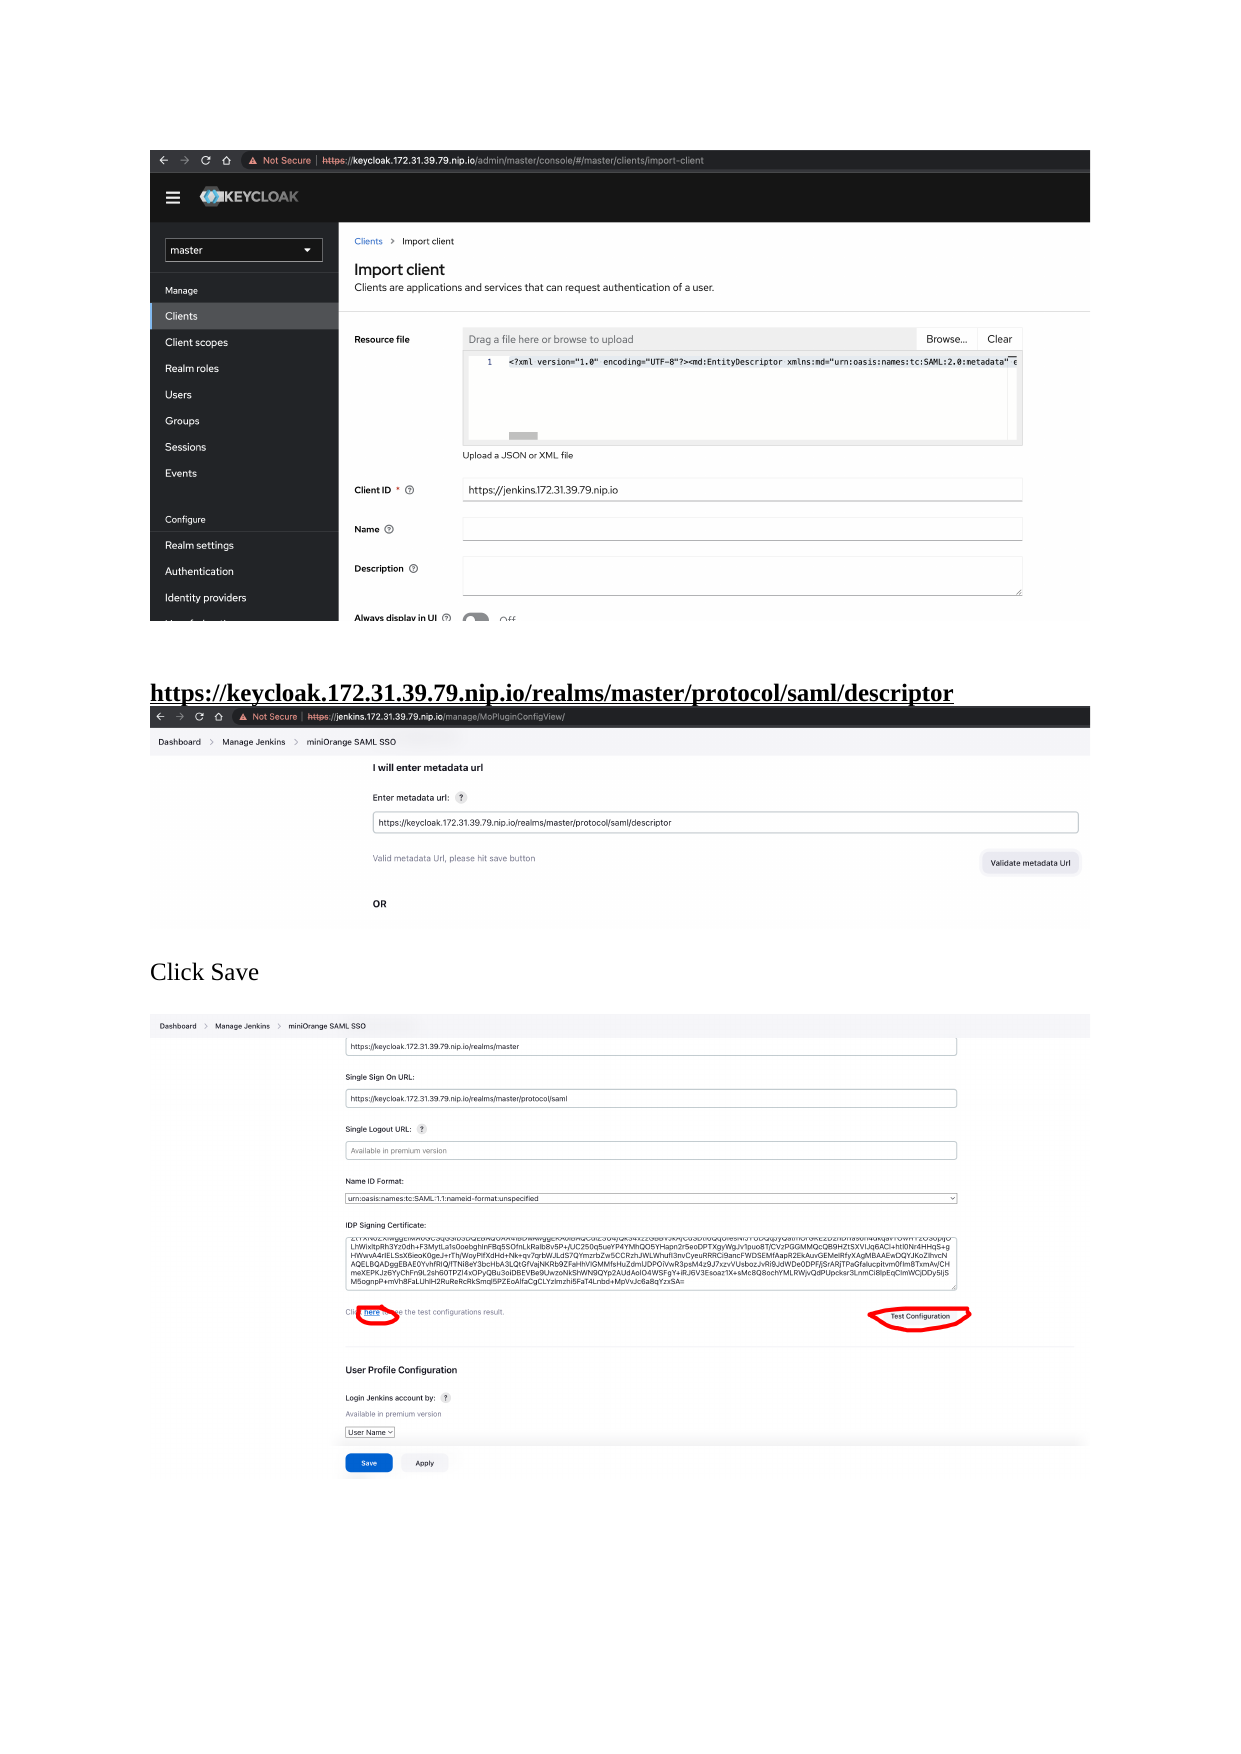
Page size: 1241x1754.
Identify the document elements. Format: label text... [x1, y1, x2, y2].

picture [150, 706, 1091, 929]
picture [150, 150, 1091, 621]
text Click Save [150, 957, 1090, 986]
picture [150, 1014, 1091, 1479]
text https://keycloak.172.31.39.79.nip.io/realms/master/protocol/saml/descriptor [150, 678, 1090, 706]
